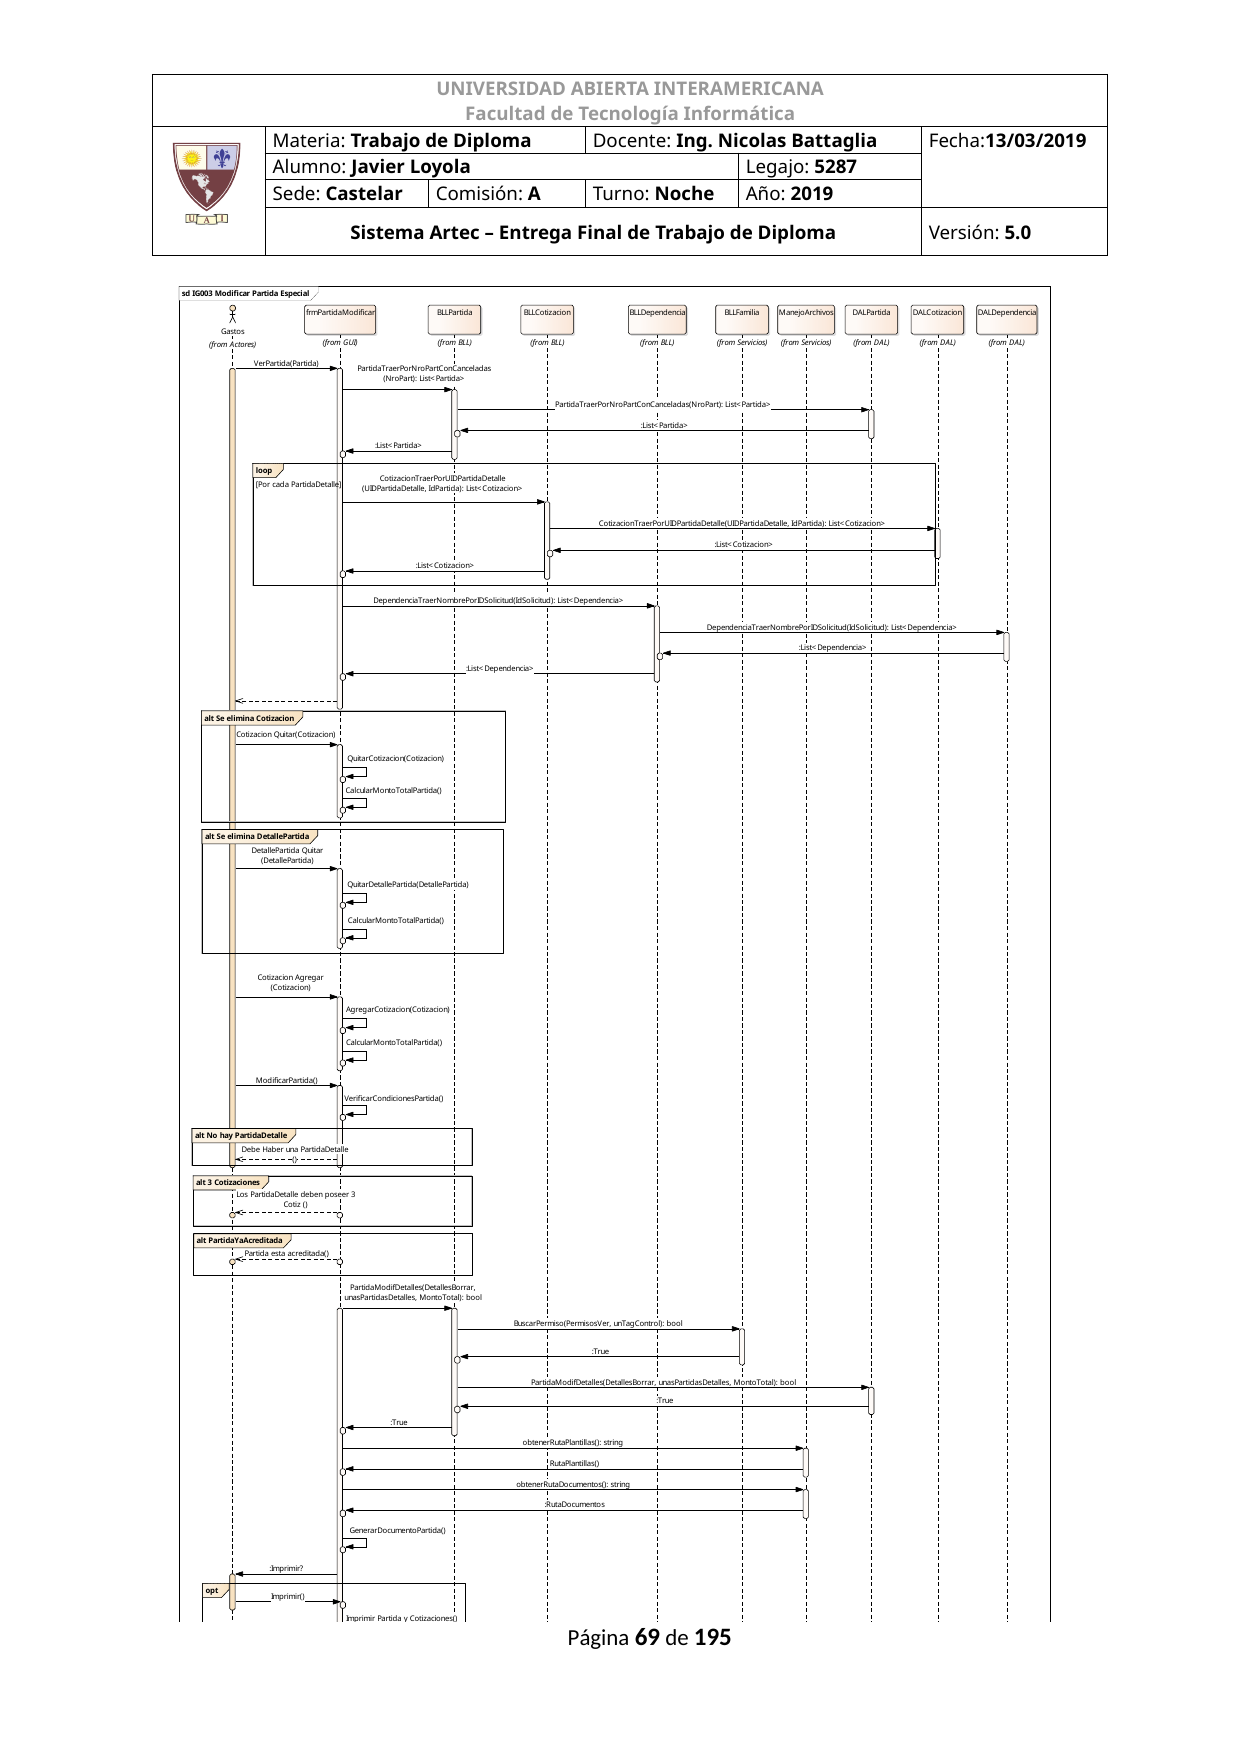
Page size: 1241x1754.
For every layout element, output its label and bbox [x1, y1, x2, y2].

picture [157, 136, 257, 228]
